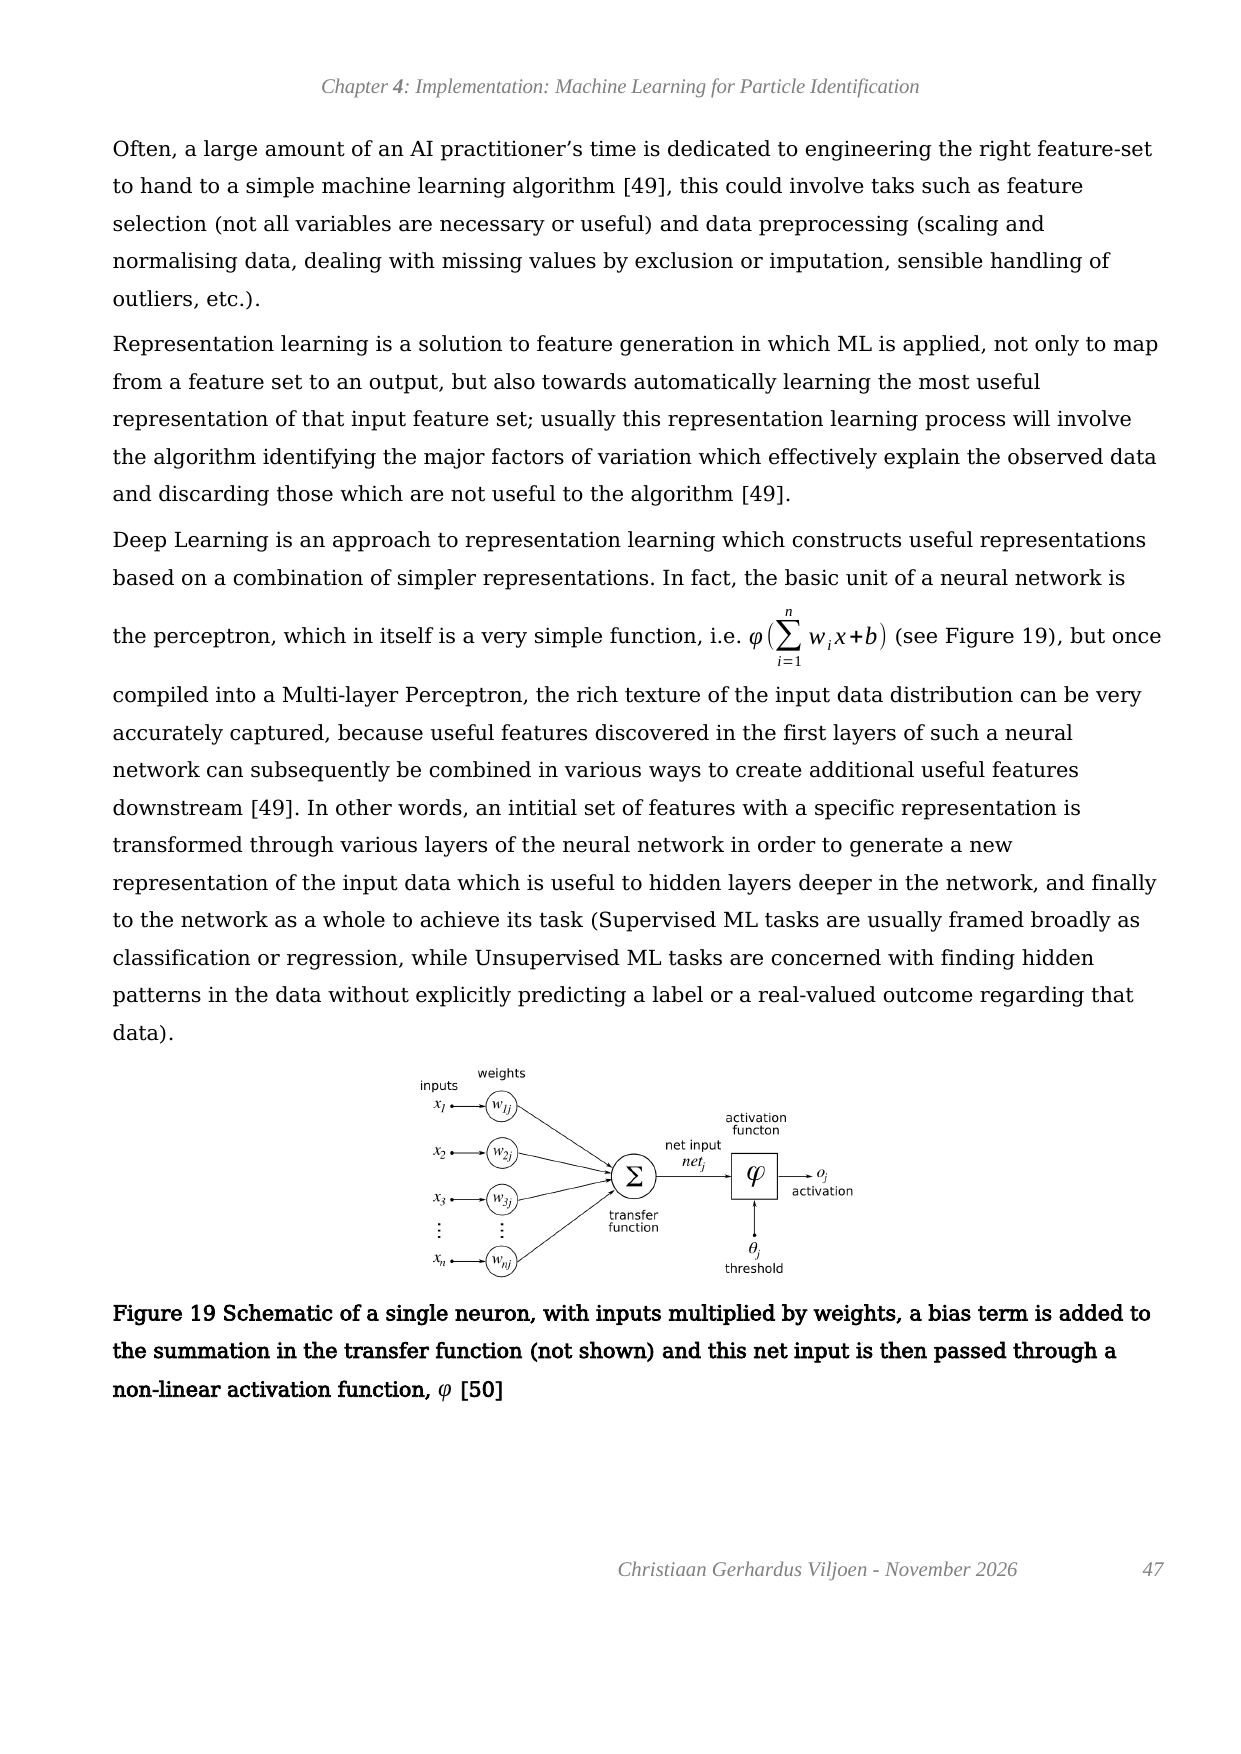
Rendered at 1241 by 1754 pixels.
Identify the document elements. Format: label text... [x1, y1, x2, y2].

picture [413, 1065, 864, 1279]
text Figure 19 Schematic of a single neuron, with inputs multiplied by weights, a bias term is added to the summation in the transfer function (not shown) and this net input is then passed through a non-linear activation function, [112, 1300, 1165, 1402]
text Often, a large amount of an AI practitioner’s time is dedicated to engineering the right feature-set to hand to a simple machine learning algorithm , this could involve taks such as feature selection (not all variables are necessary or useful) and data preprocessing (scaling and normalising data, dealing with missing values by exclusion or imputation, sensible handling of outliers, etc.). [112, 135, 1165, 310]
text Representation learning is a solution to feature generation in which ML is applied, not only to map from a feature set to an output, but also towards automatically learning the most useful representation of that input feature set; usually this representation learning process will involve the algorithm identifying the major factors of variation which effectively explain the observed data and discarding those which are not useful to the algorithm . [112, 331, 1165, 506]
text Deep Learning is an approach to representation learning which constructs useful representations based on a combination of simpler representations. In fact, the basic unit of a neural network is the perceptron, which in itself is a very simple function, i.e. (see Figure 19), but once compiled into a Multi-layer Perceptron, the rich texture of the input data distribution can be very accurately captured, because useful features discovered in the first layers of such a neural network can subsequently be combined in various ways to create additional useful features downstream . In other words, an intitial set of features with a specific representation is transformed through various layers of the neural network in order to generate a new representation of the input data which is useful to hidden layers deeper in the network, and finally to the network as a whole to achieve its task (Supervised ML tasks are usually framed broadly as classification or regression, while Unsupervised ML tasks are concerned with finding hidden patterns in the data without explicitly predicting a label or a real-valued outcome regarding that data). [112, 527, 1165, 1044]
